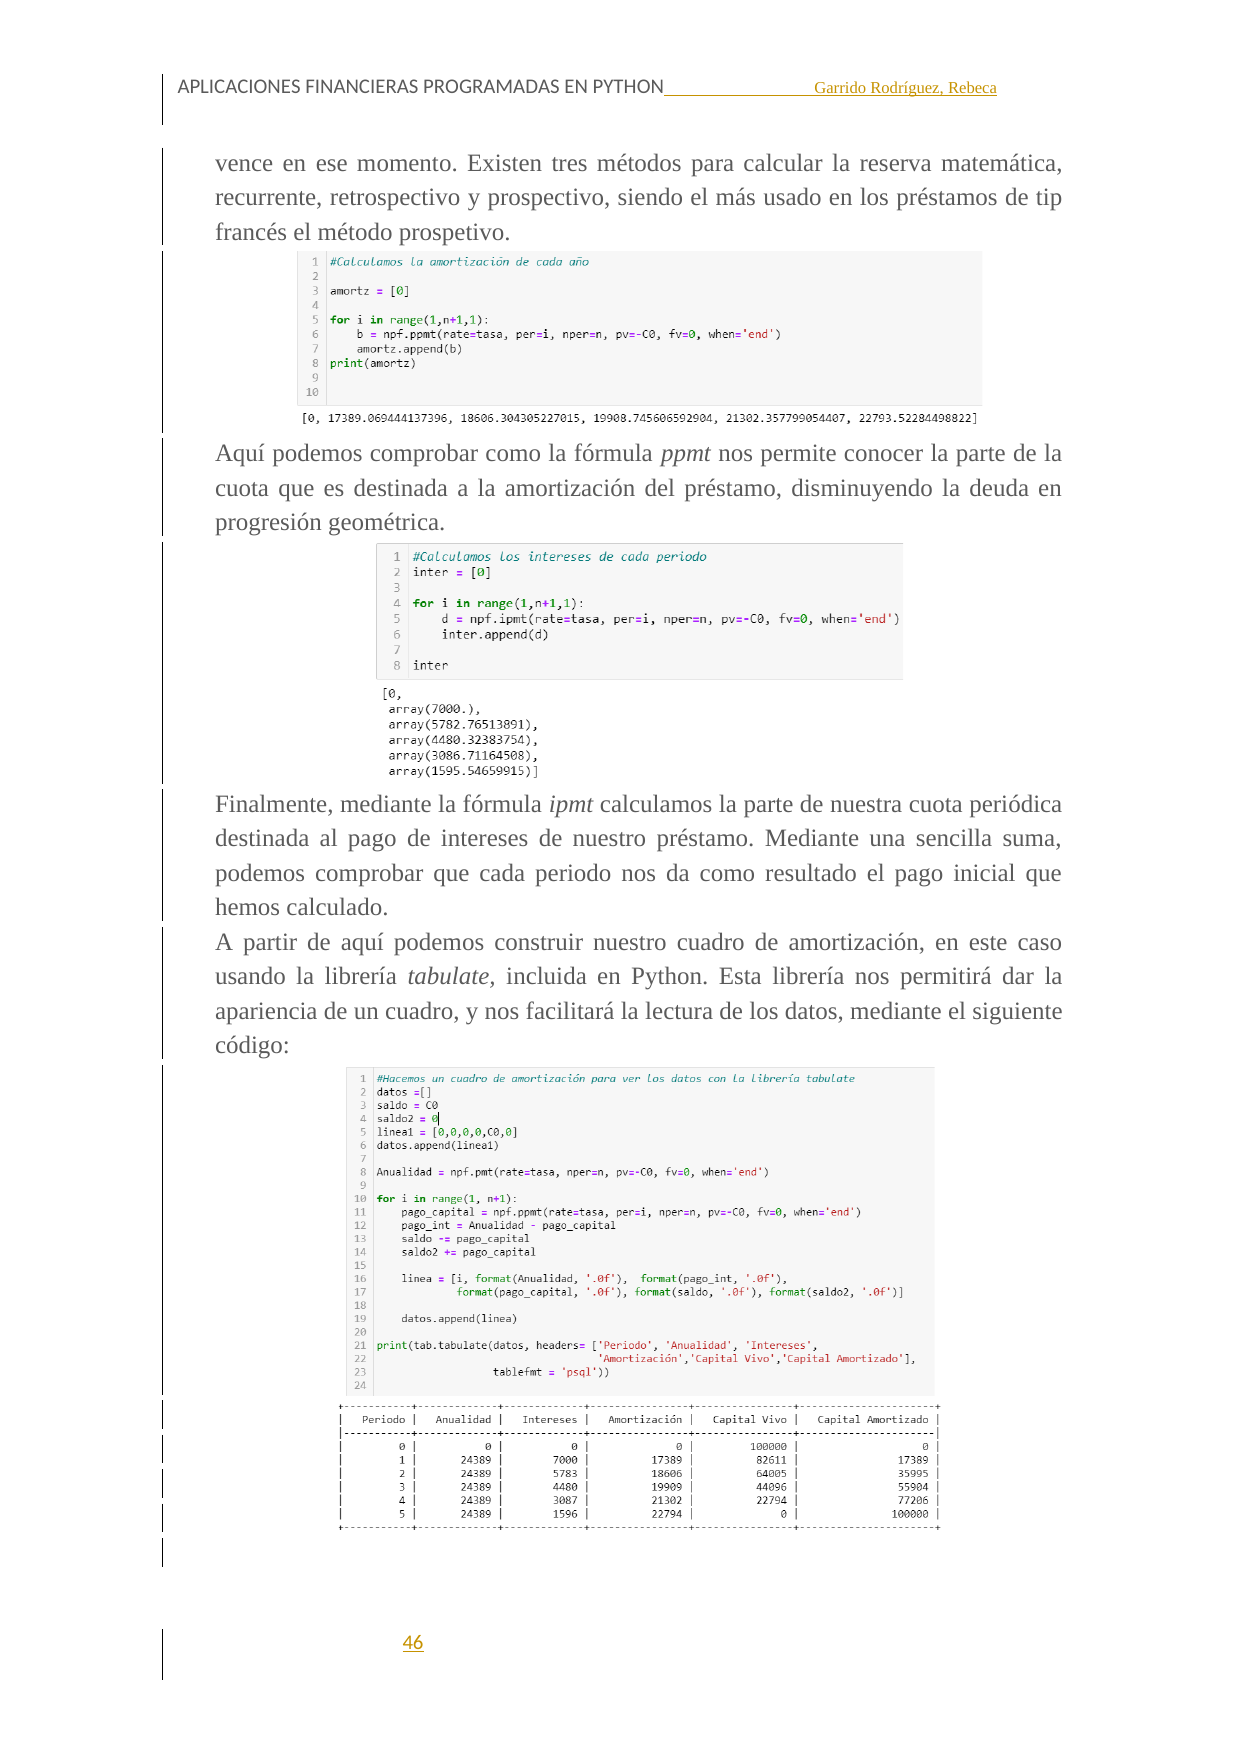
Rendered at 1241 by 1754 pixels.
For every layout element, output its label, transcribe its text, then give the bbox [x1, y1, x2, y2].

picture [295, 251, 983, 434]
text Aquí podemos comprobar como la fórmula ppmt nos permite conocer la parte de la cuota que es destinada a la amortización del préstamo, disminuyendo la deuda en progresión geométrica. [215, 438, 1063, 536]
picture [343, 1065, 935, 1396]
text A partir de aquí podemos construir nuestro cuadro de amortización, en este caso usando la librería tabulate, incluida en Python. Esta librería nos permitirá dar la apariencia de un cuadro, y nos facilitará la lectura de los datos, mediante el siguiente código: [215, 927, 1063, 1059]
picture [338, 1401, 942, 1536]
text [215, 148, 1063, 245]
text Finalmente, mediante la fórmula ipmt calculamos la parte de nuestra cuota periódica destinada al pago de intereses de nuestro préstamo. Mediante una sencilla suma, podemos comprobar que cada periodo nos da como resultado el pago inicial que hemos calculado. [215, 789, 1063, 921]
picture [374, 541, 904, 784]
